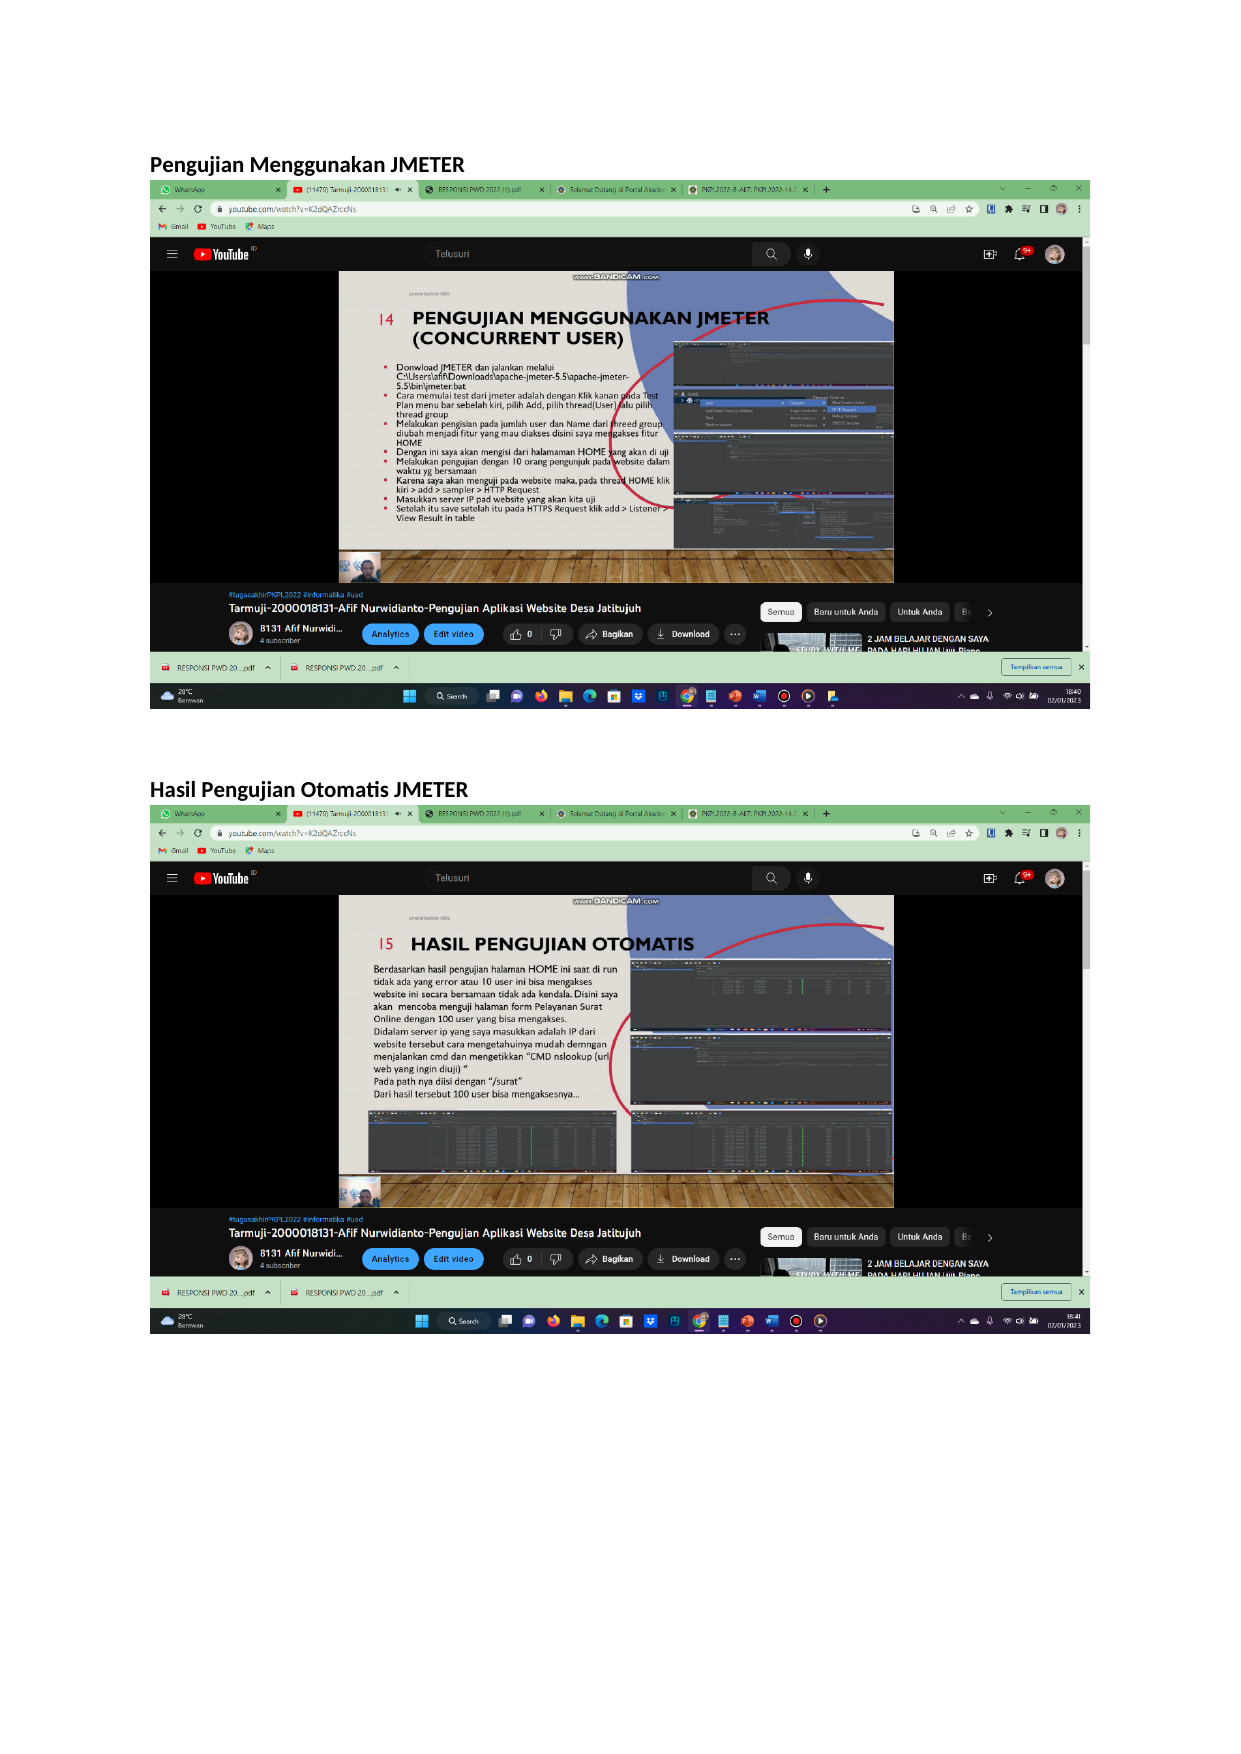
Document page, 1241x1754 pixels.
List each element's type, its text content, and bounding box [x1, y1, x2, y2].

picture [150, 805, 1091, 1334]
picture [150, 180, 1091, 709]
text Pengujian Menggunakan JMETER [150, 150, 1090, 180]
text Hasil Pengujian Otomatis JMETER [150, 775, 1090, 805]
